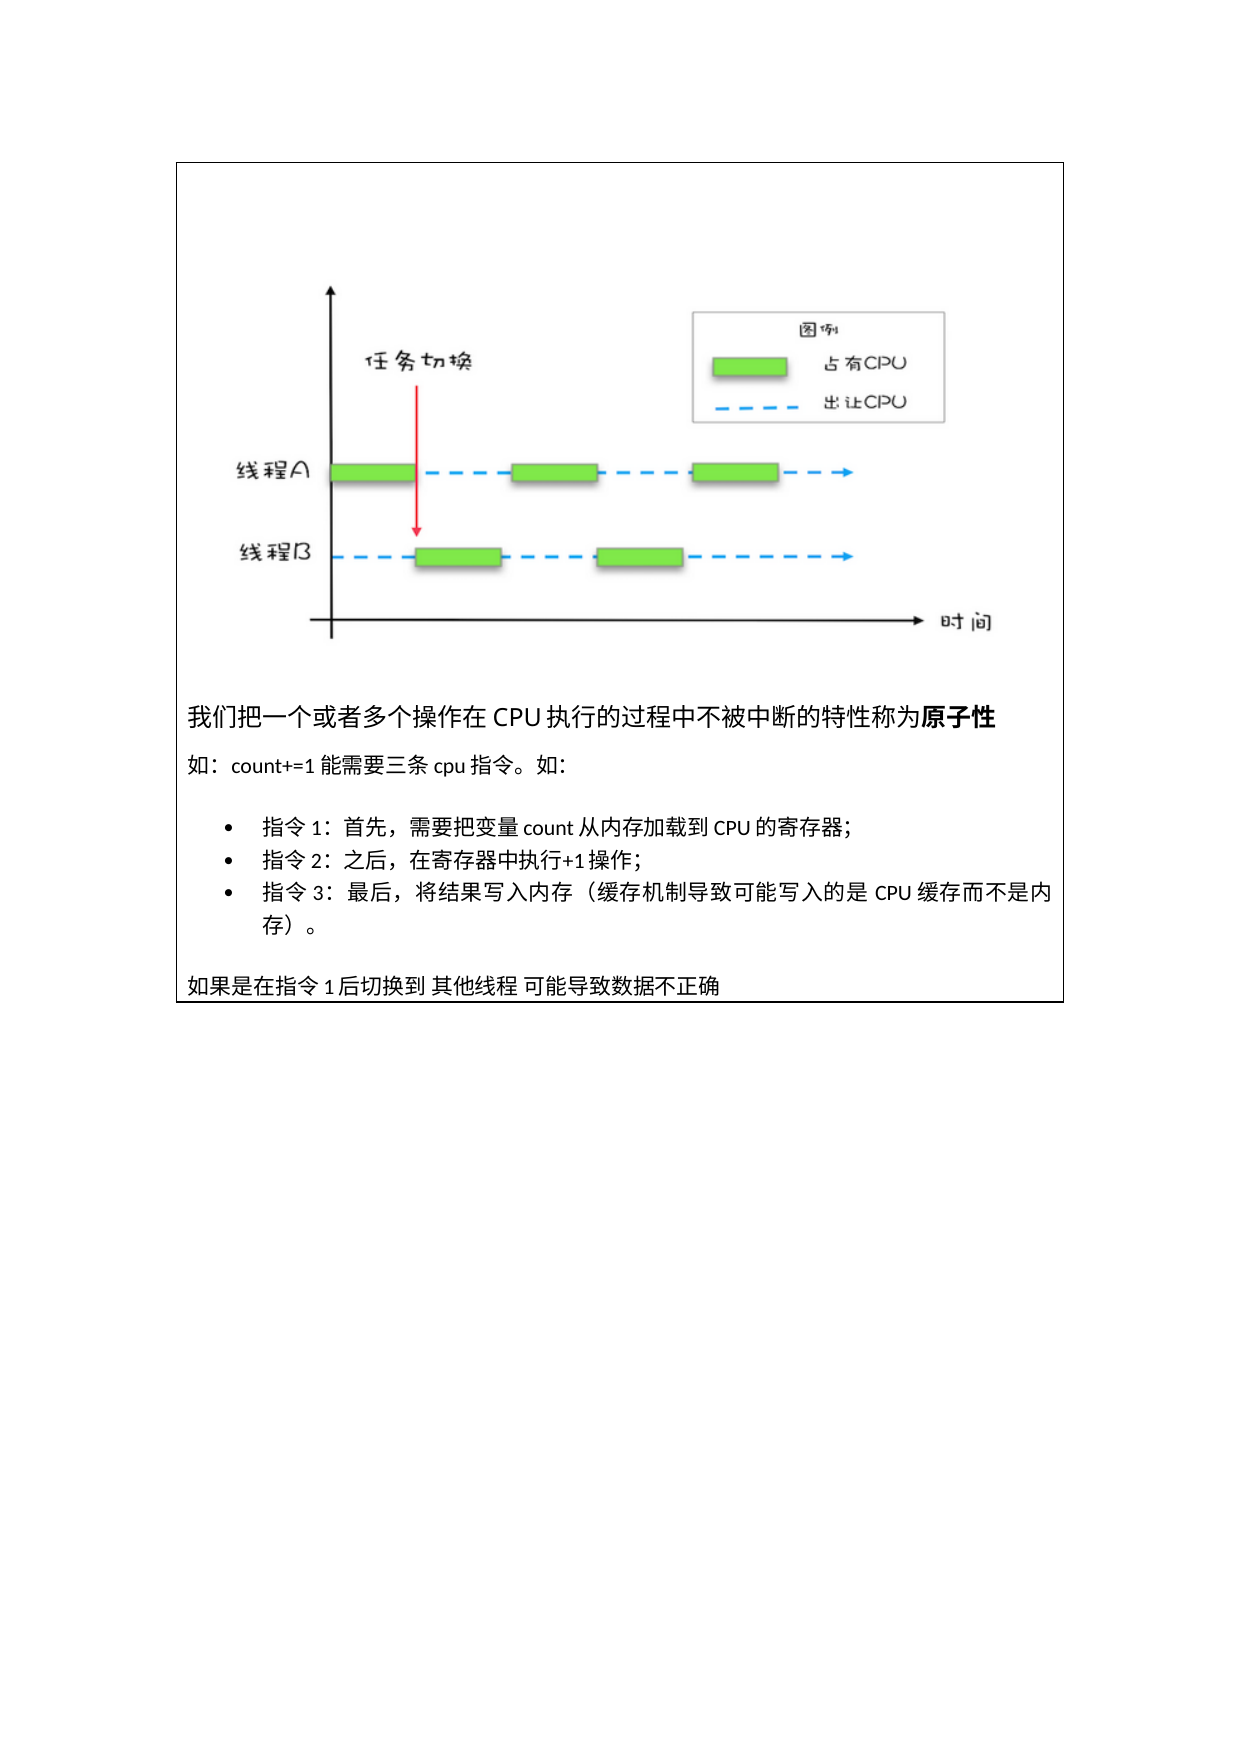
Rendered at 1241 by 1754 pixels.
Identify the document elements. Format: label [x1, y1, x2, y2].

table_header [177, 163, 1063, 1001]
picture [187, 178, 1053, 668]
